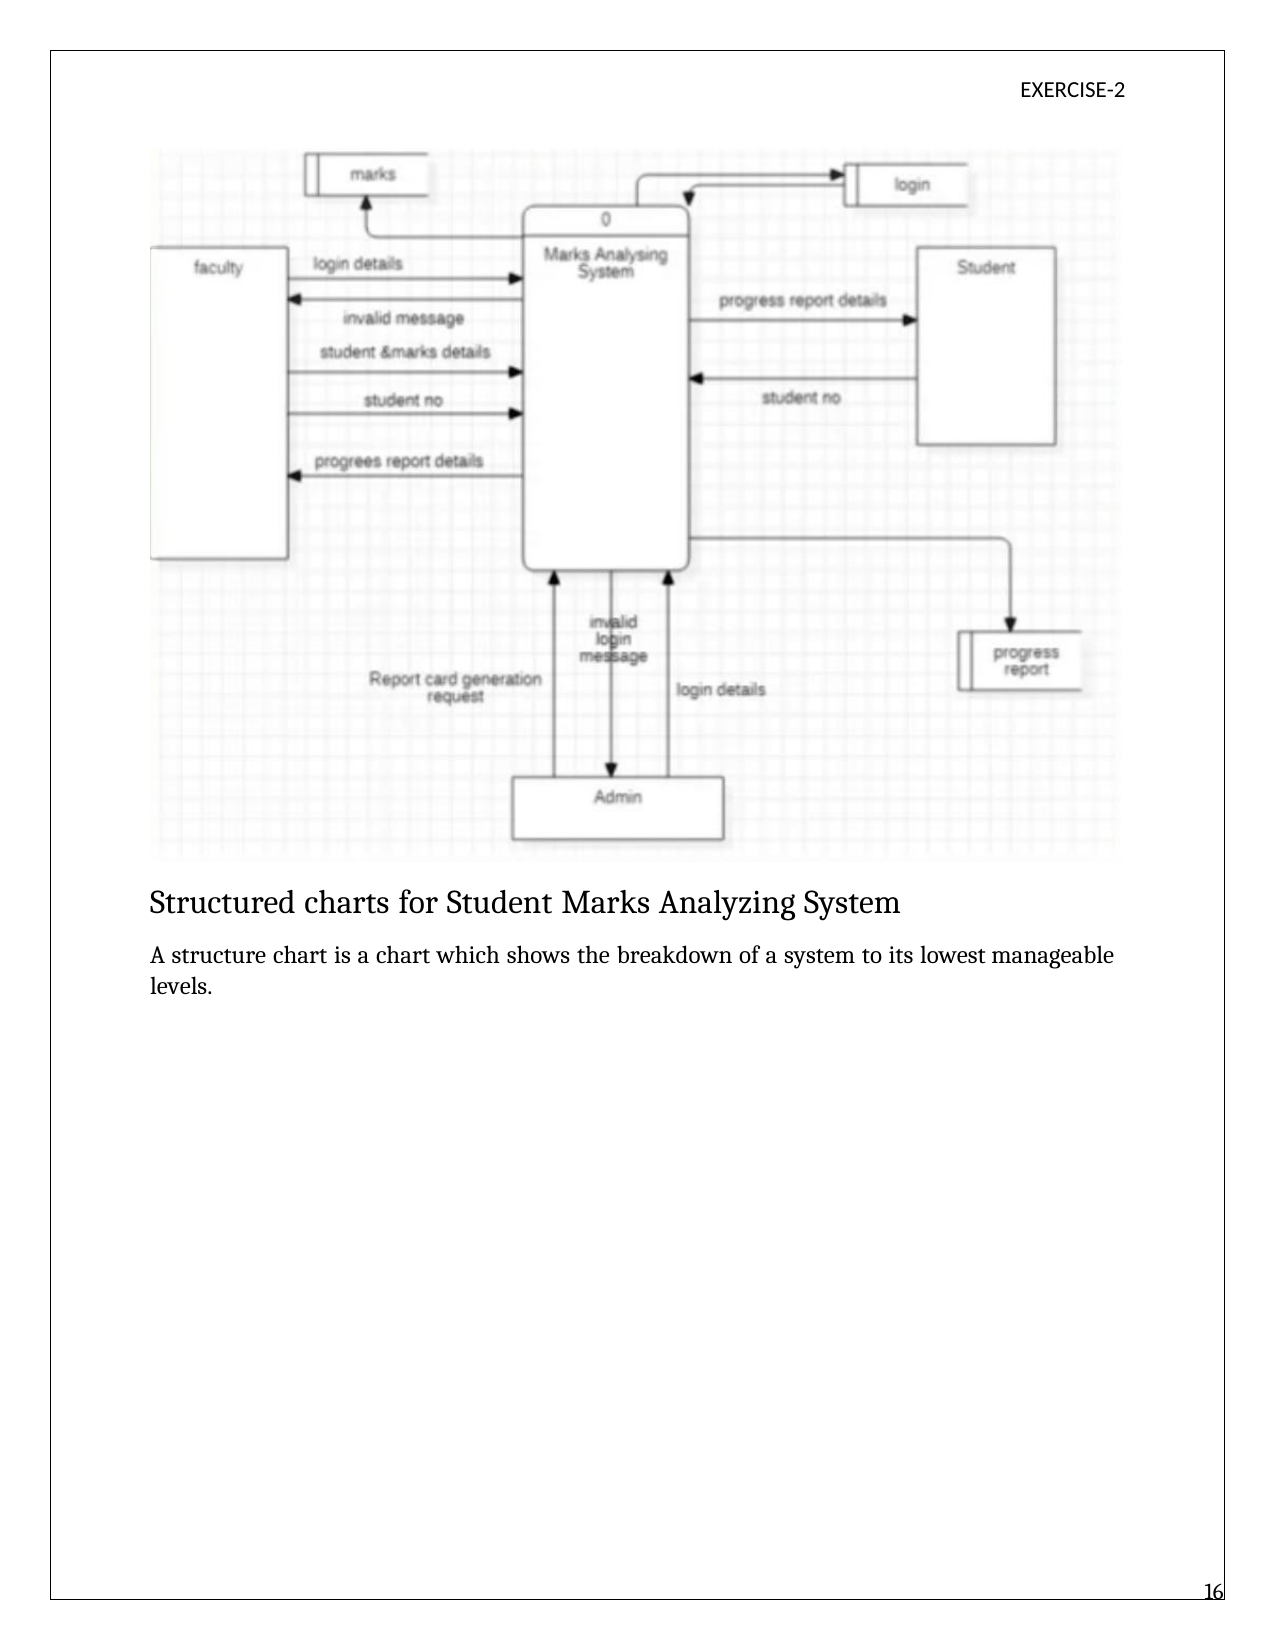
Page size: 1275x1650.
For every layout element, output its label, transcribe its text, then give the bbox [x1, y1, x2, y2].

text A structure chart is a chart which shows the breakdown of a system to its lowest manageable levels. [150, 941, 1128, 1000]
subtitle Structured charts for Student Marks Analyzing System [150, 883, 1217, 921]
picture [150, 148, 1123, 862]
